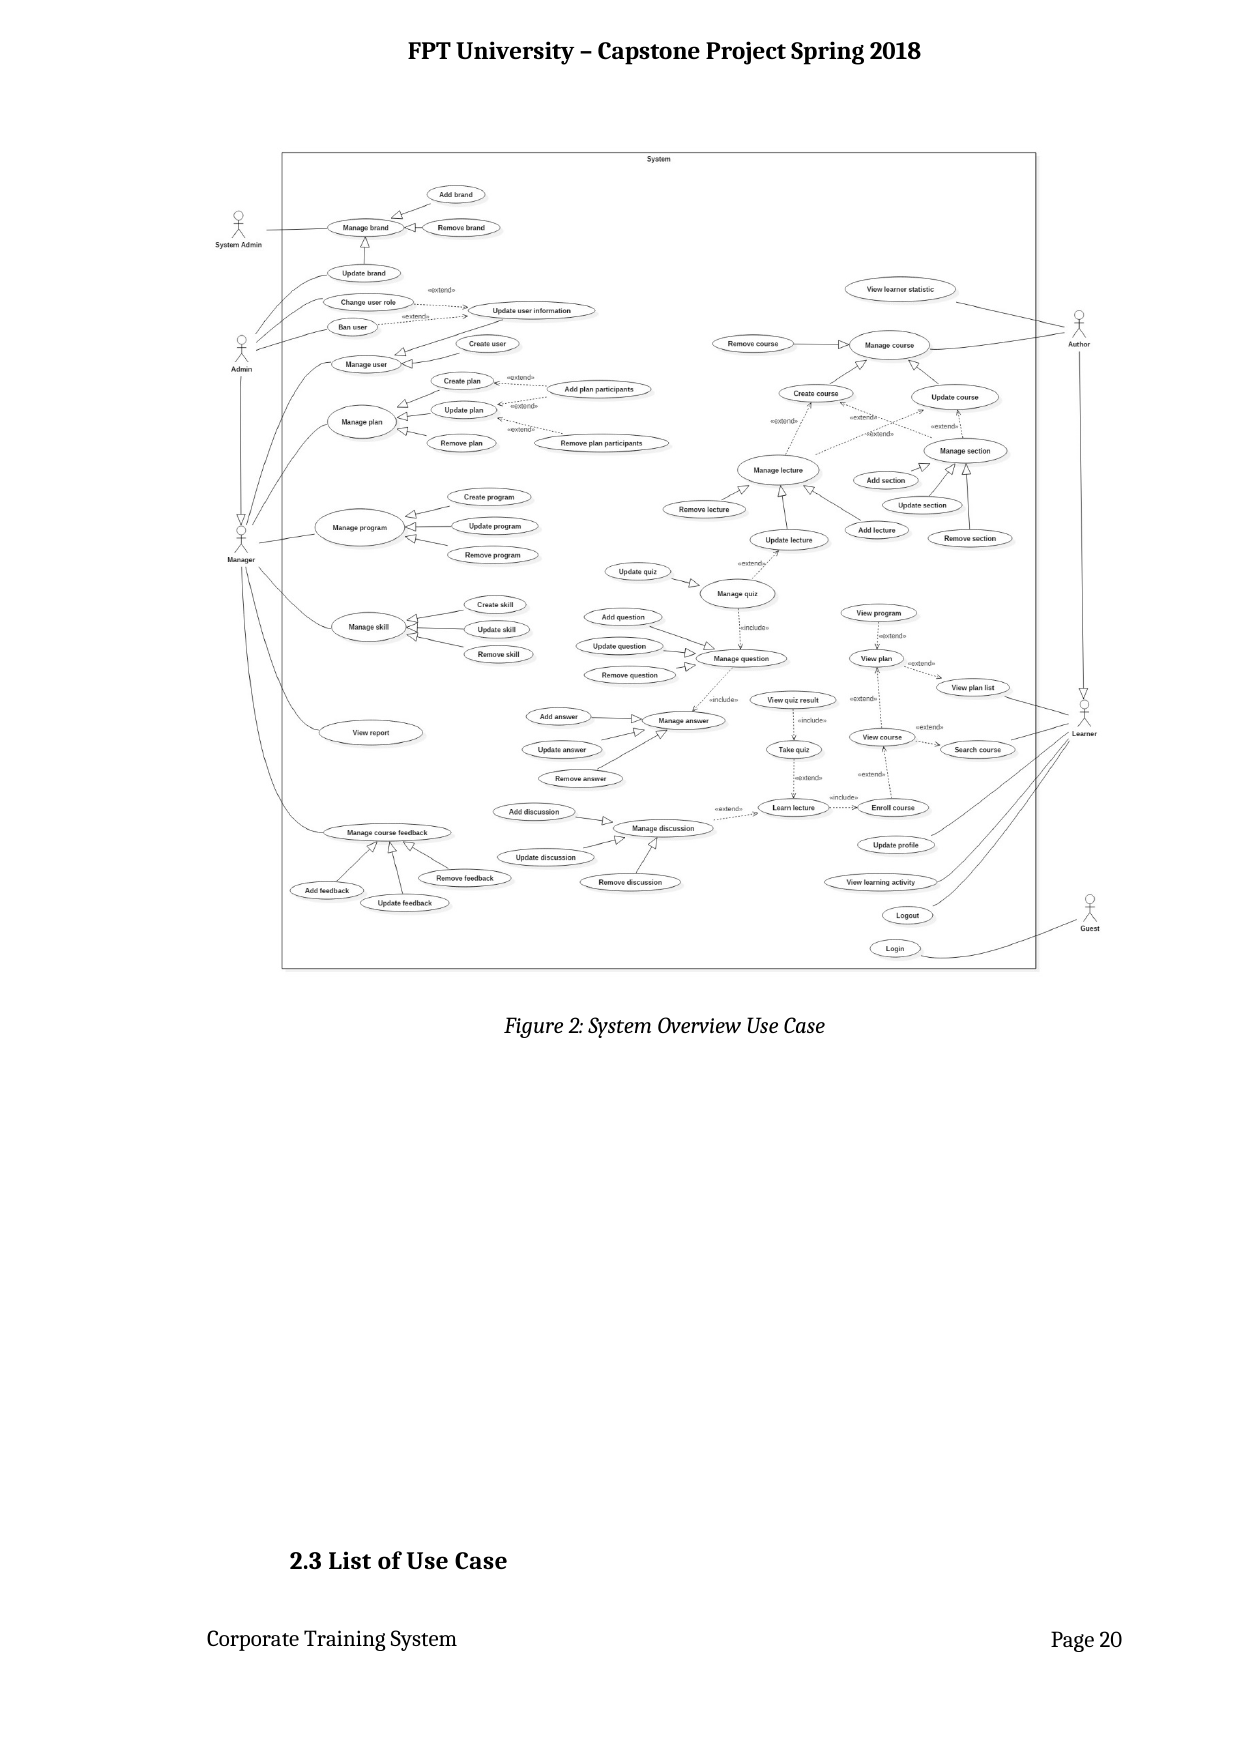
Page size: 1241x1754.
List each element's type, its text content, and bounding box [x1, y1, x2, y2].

text 2.3 List of Use Case [216, 1547, 1124, 1576]
text Figure 2: System Overview Use Case [207, 1013, 1122, 1039]
picture [206, 147, 1123, 989]
